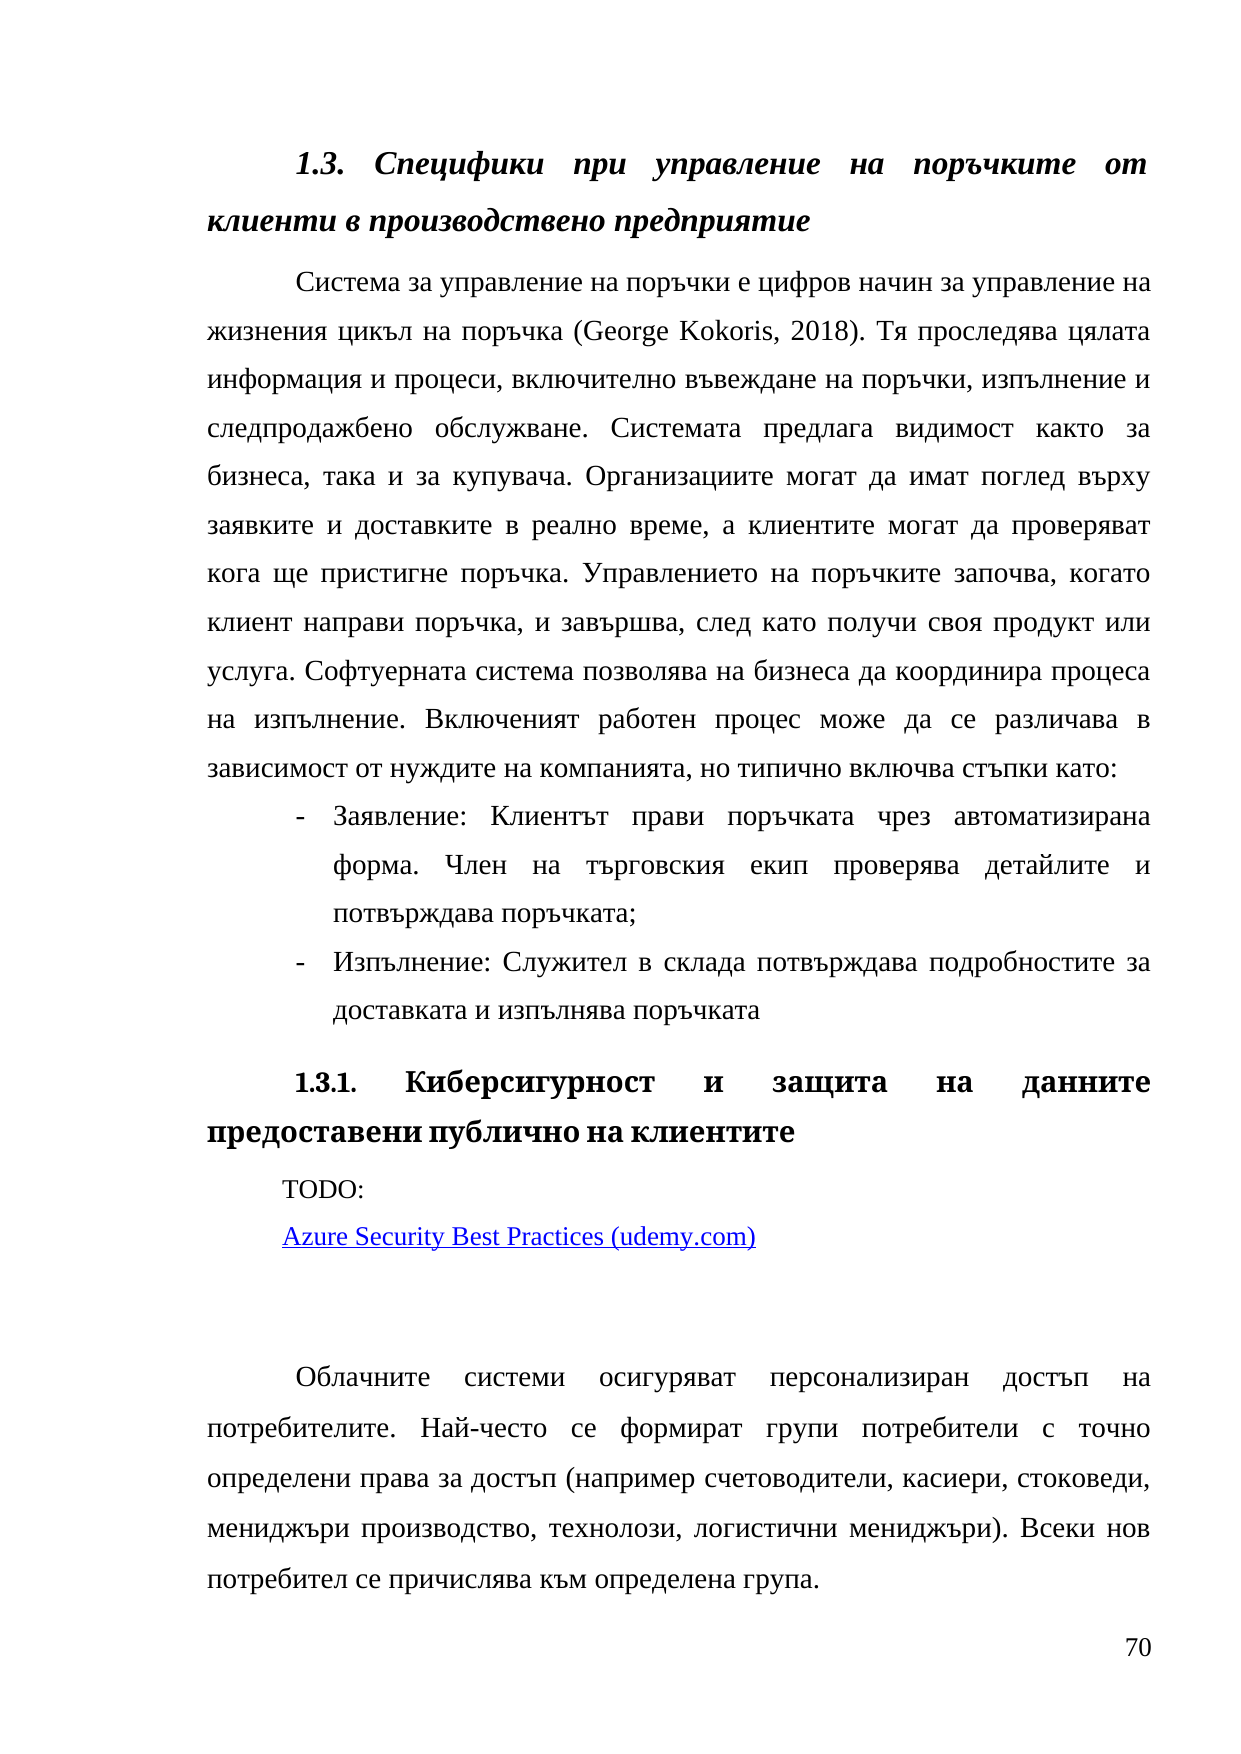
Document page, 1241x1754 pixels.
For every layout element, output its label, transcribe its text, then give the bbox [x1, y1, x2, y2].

subtitle 1.3.1. Киберсигурност и защита на данните предоставени публично на клиентите [207, 1066, 1152, 1150]
list Заявление: Клиентът прави поръчката чрез автоматизирана форма. Член на търговския екип проверява детайлите и потвърждава поръчката; [295, 798, 1152, 929]
text Azure Security Best Practices (udemy.com) [207, 1219, 1152, 1251]
text TODO: [207, 1173, 1152, 1204]
list Изпълнение: Служител в склада потвърждава подробностите за доставката и изпълнява поръчката [295, 944, 1152, 1026]
subtitle 1.3. Специфики при управление на поръчките от клиенти в производствено предприятие [207, 143, 1152, 239]
text Система за управление на поръчки е цифров начин за управление на жизнения цикъл на поръчка (George Kokoris, 2018). Тя проследява цялата информация и процеси, включително въвеждане на поръчки, изпълнение и следпродажбено обслужване. Системата предлага видимост както за бизнеса, така и за купувача. Организациите могат да имат поглед върху заявките и доставките в реално време, а клиентите могат да проверяват кога ще пристигне поръчка. Управлението на поръчките започва, когато клиент направи поръчка, и завършва, след като получи своя продукт или услуга. Софтуерната система позволява на бизнеса да координира процеса на изпълнение. Включеният работен процес може да се различава в зависимост от нуждите на компанията, но типично включва стъпки като: [207, 264, 1152, 783]
text Облачните системи осигуряват персонализиран достъп на потребителите. Най-често се формират групи потребители с точно определени права за достъп (например счетоводители, касиери, стоковеди, мениджъри производство, технолози, логистични мениджъри). Всеки нов потребител се причислява към определена група. [207, 1359, 1152, 1594]
